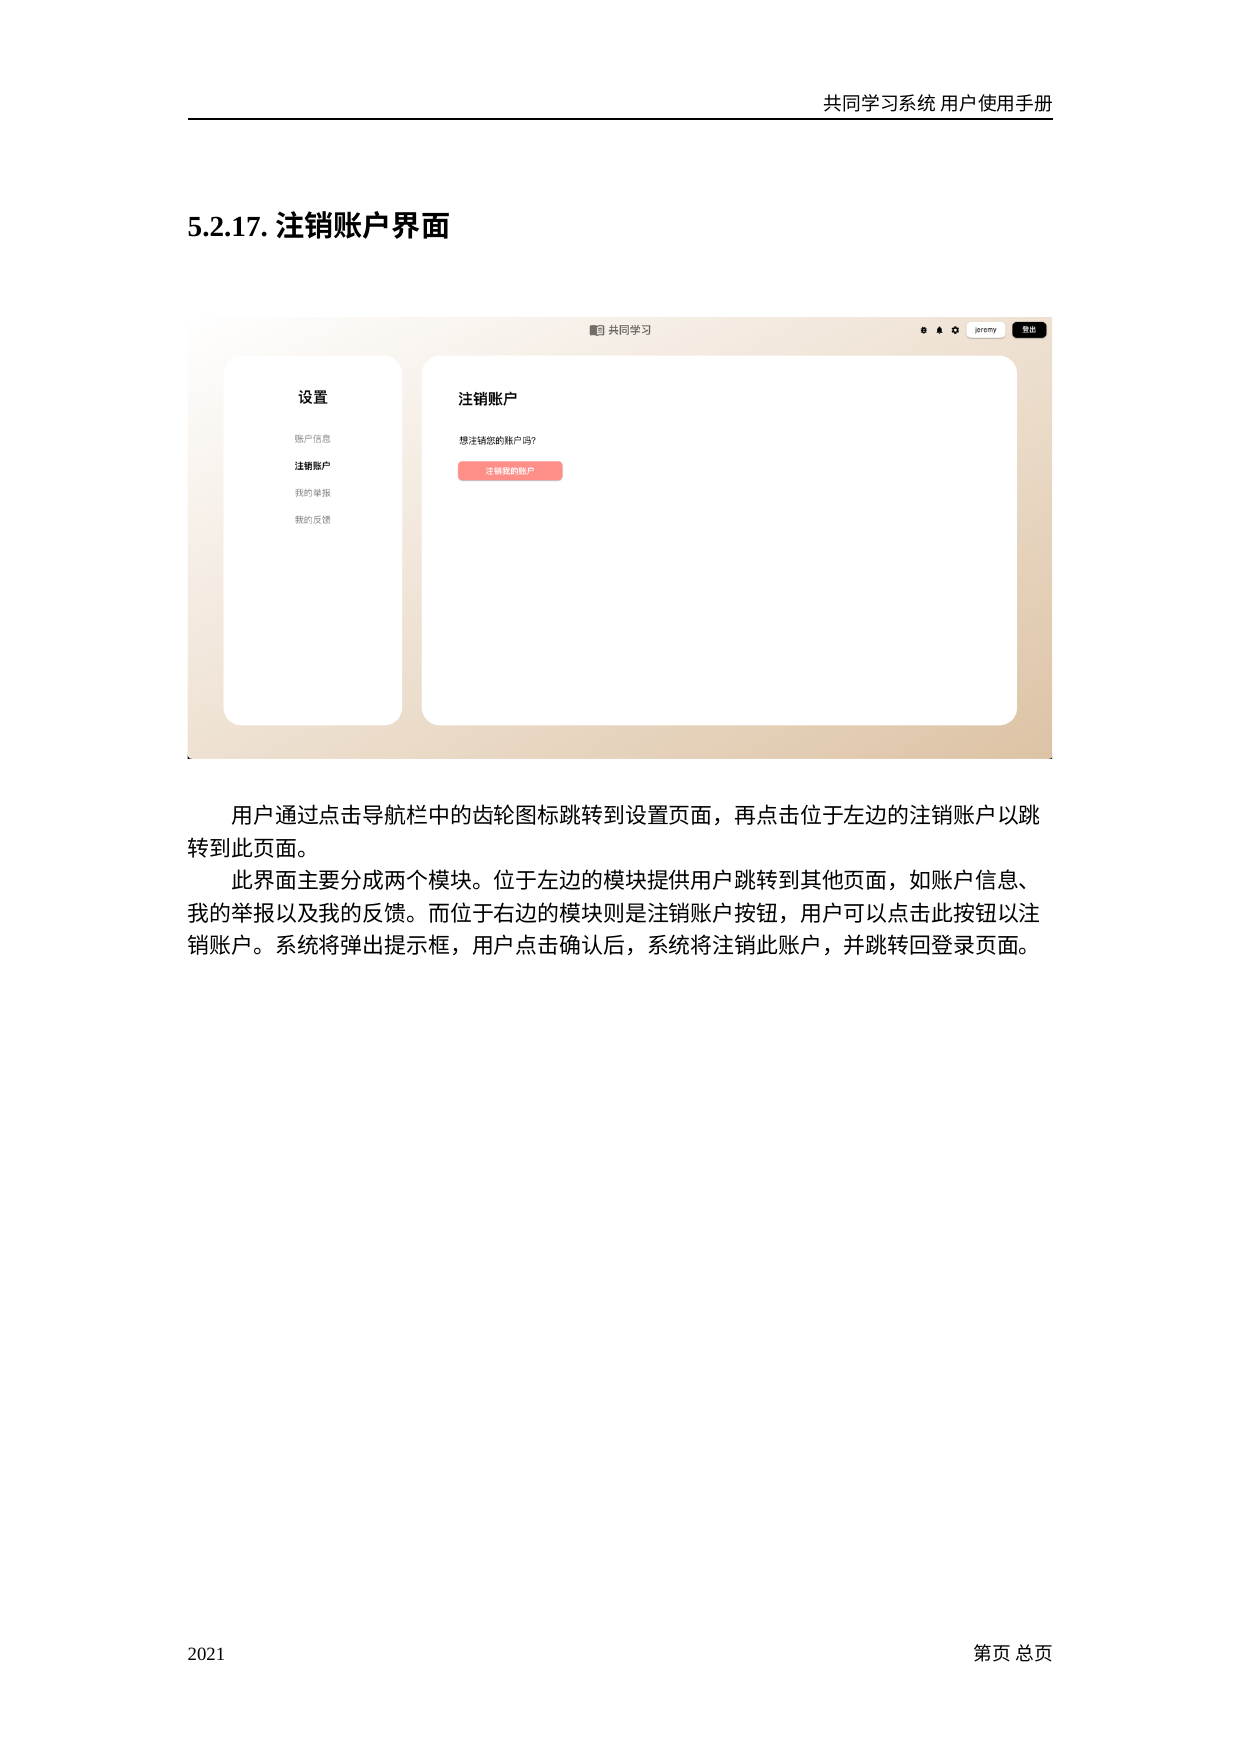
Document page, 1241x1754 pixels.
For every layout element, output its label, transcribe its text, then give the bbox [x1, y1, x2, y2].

text 用户通过点击导航栏中的齿轮图标跳转到设置页面，再点击位于左边的注销账户以跳转到此页面。 [187, 798, 1053, 863]
picture [187, 317, 1053, 759]
text 此界面主要分成两个模块。位于左边的模块提供用户跳转到其他页面，如账户信息、我的举报以及我的反馈。而位于右边的模块则是注销账户按钮，用户可以点击此按钮以注销账户。系统将弹出提示框，用户点击确认后，系统将注销此账户，并跳转回登录页面。 [187, 863, 1053, 960]
list 注销账户界面 [187, 191, 1053, 256]
